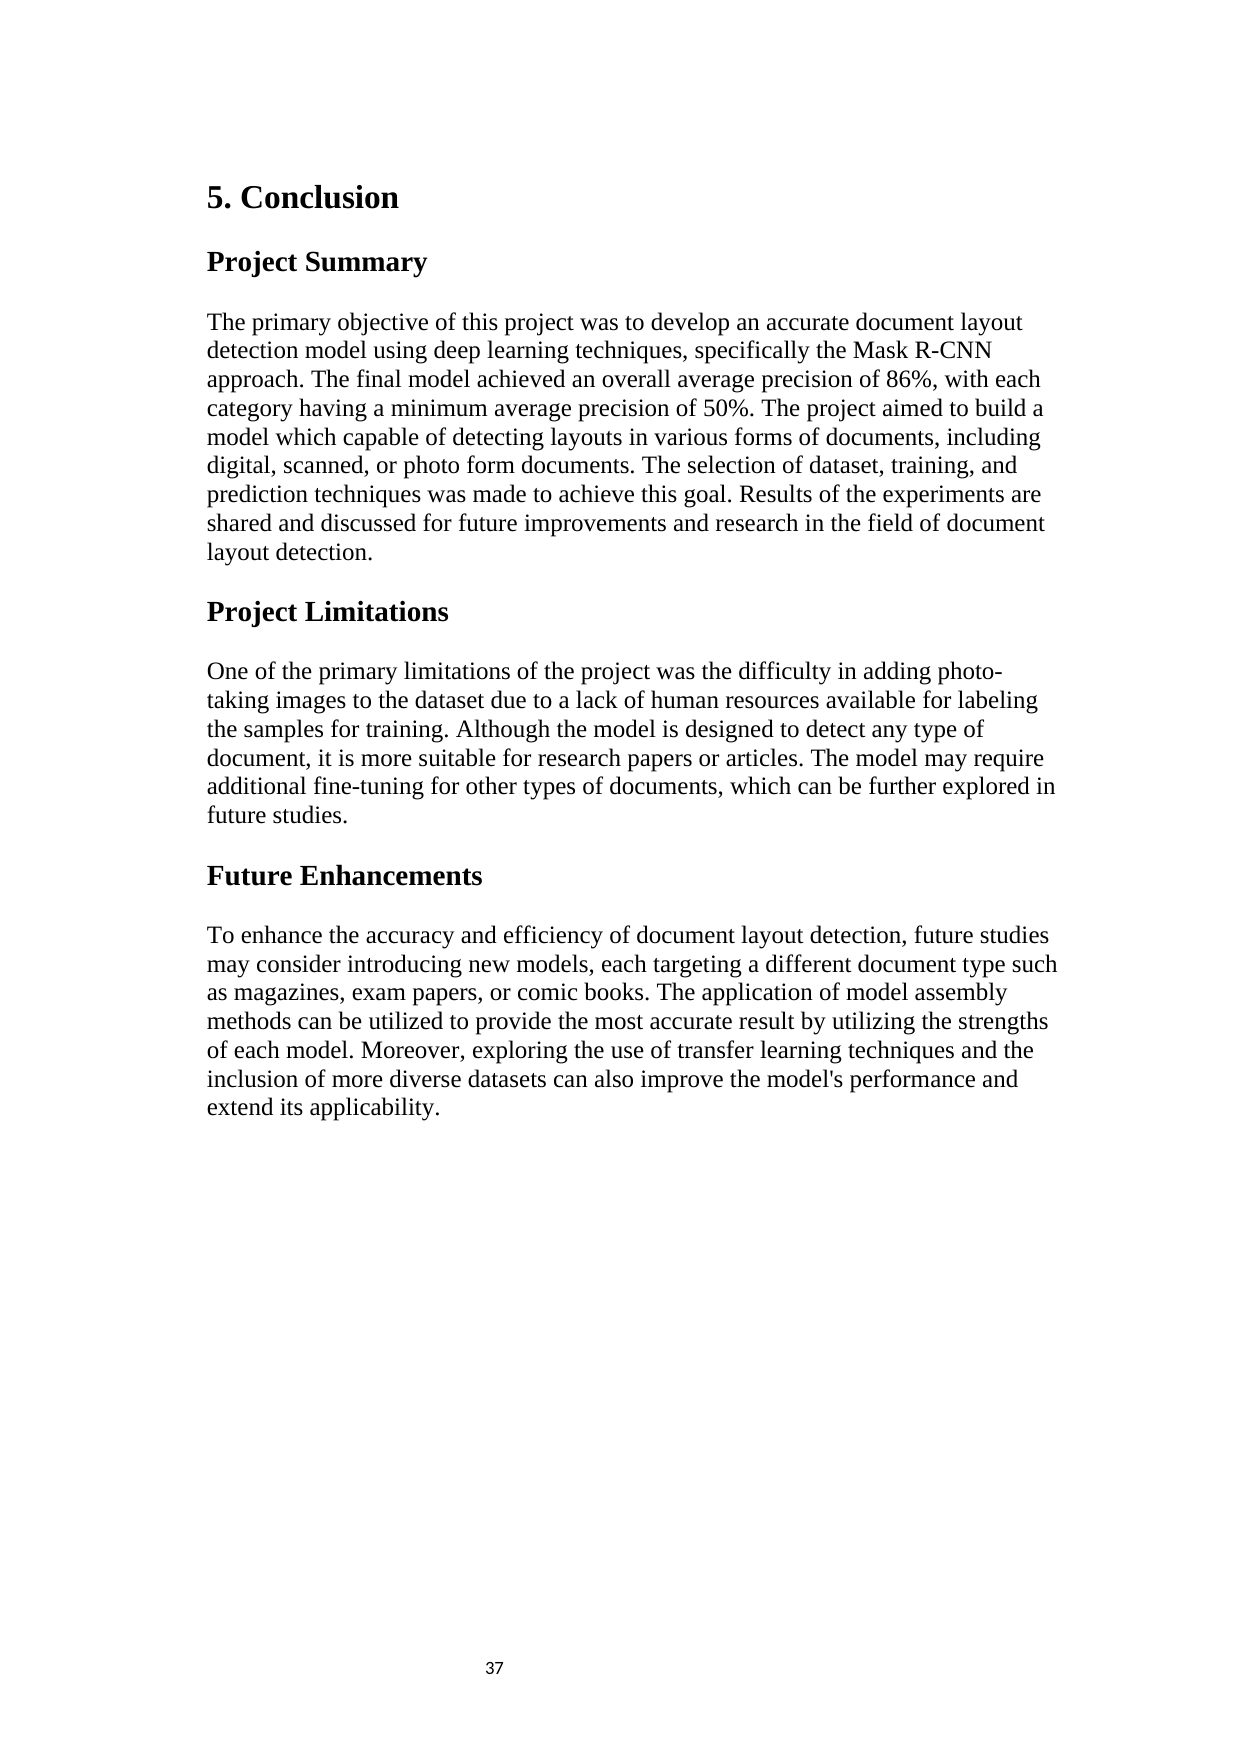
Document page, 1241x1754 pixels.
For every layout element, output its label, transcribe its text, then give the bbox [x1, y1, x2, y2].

text Future Enhancements [207, 858, 1063, 891]
text To enhance the accuracy and efficiency of document layout detection, future studies may consider introducing new models, each targeting a different document type such as magazines, exam papers, or comic books. The application of model assembly methods can be utilized to provide the most accurate result by utilizing the strengths of each model. Moreover, exploring the use of transfer learning techniques and the inclusion of more diverse datasets can also improve the model's performance and extend its applicability. [207, 920, 1063, 1121]
text The primary objective of this project was to develop an accurate document layout detection model using deep learning techniques, specifically the Mask R-CNN approach. The final model achieved an overall average precision of 86%, with each category having a minimum average precision of 50%. The project aimed to build a model which capable of detecting layouts in various forms of documents, including digital, scanned, or photo form documents. The selection of dataset, training, and prediction techniques was made to achieve this goal. Results of the experiments are shared and discussed for future improvements and research in the field of document layout detection. [207, 307, 1063, 565]
list Conclusion [207, 177, 1063, 216]
text One of the primary limitations of the project was the difficulty in adding photo-taking images to the dataset due to a lack of human resources available for labeling the samples for training. Although the model is designed to detect any type of document, it is more suitable for research papers or articles. The model may require additional fine-tuning for other types of documents, which can be further explored in future studies. [207, 656, 1063, 829]
text Project Limitations [207, 594, 1063, 628]
text Project Summary [207, 244, 1063, 278]
